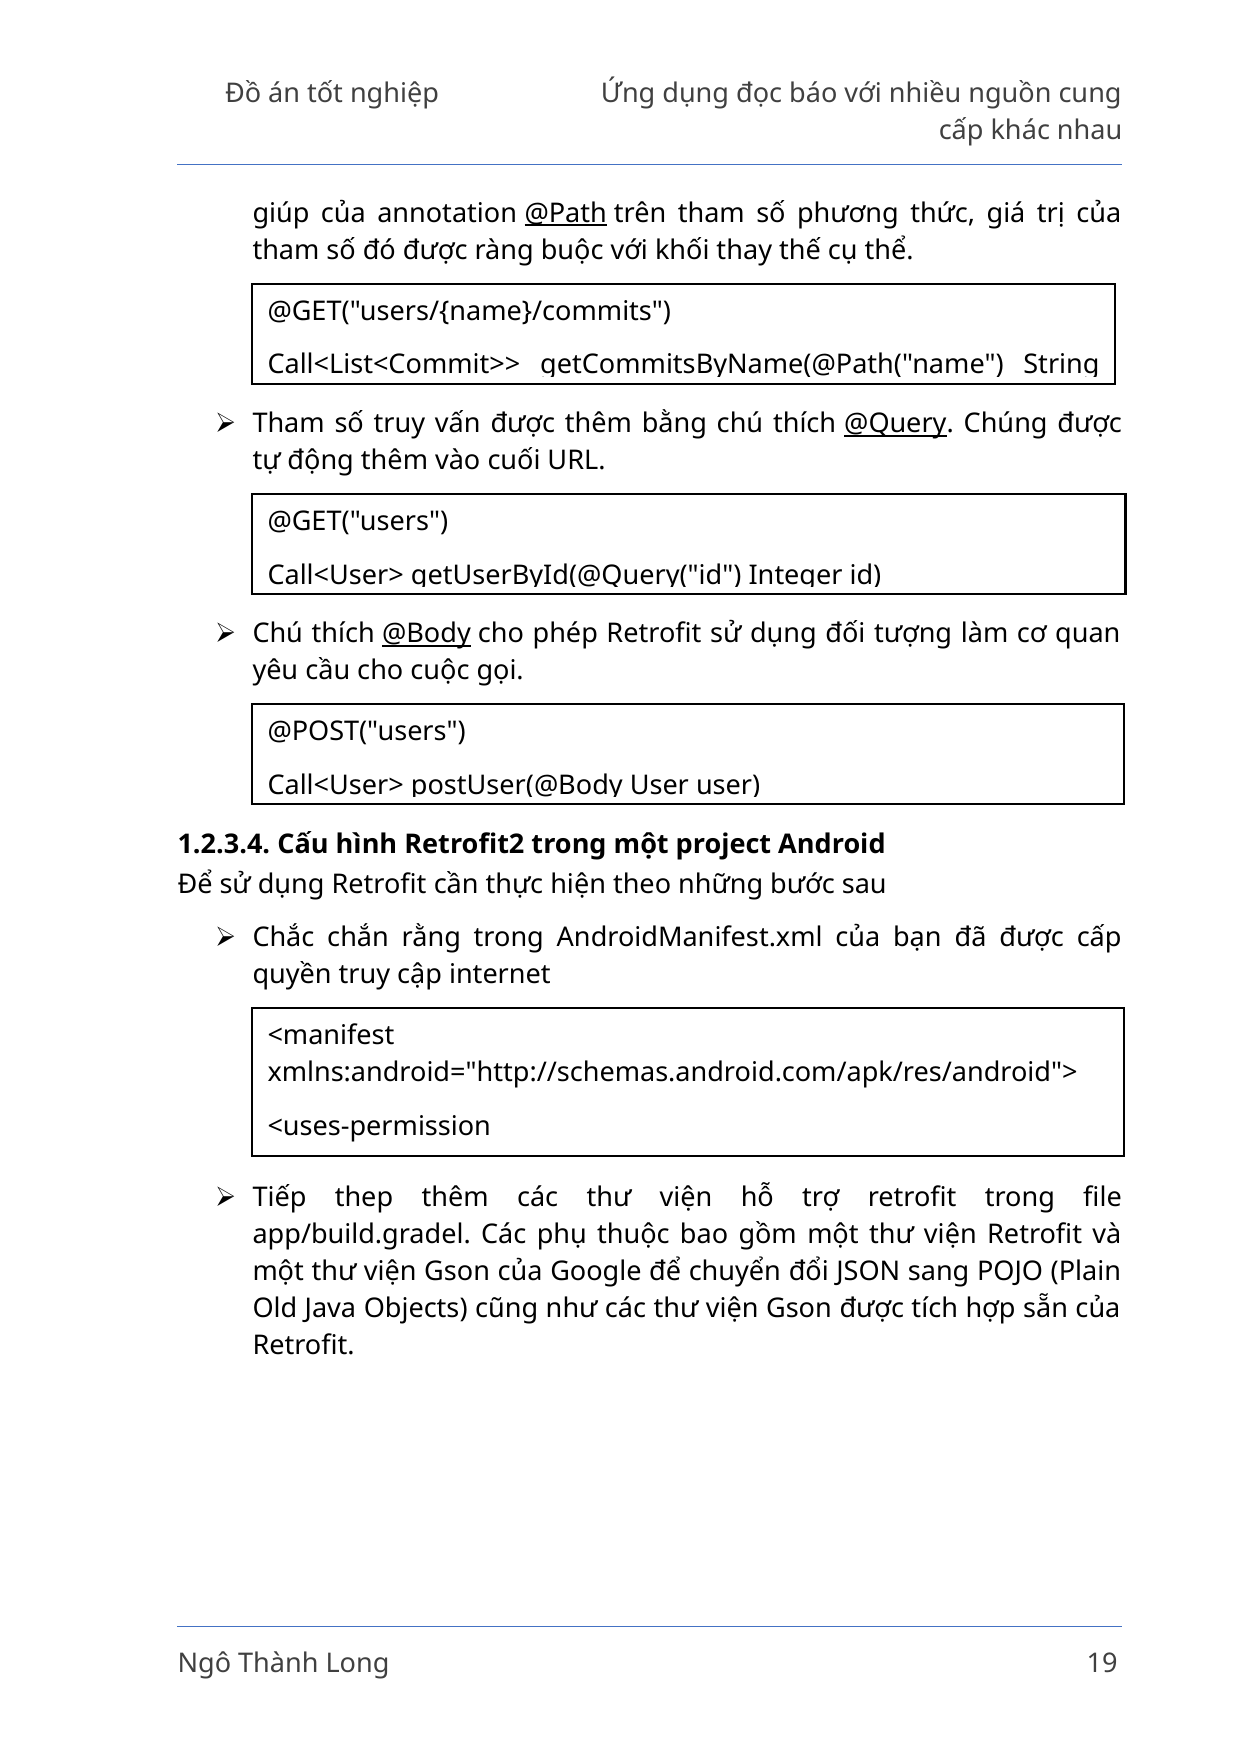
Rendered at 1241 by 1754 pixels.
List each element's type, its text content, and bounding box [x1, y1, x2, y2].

subtitle 1.2.3.4. Cấu hình Retrofit2 trong một project Android [177, 824, 1122, 861]
list Chú thích @Body cho phép Retrofit sử dụng đối tượng làm cơ quan yêu cầu cho cuộc gọi. [215, 614, 1122, 688]
list Chắc chắn rằng trong AndroidManifest.xml của bạn đã được cấp quyền truy cập internet [215, 918, 1122, 991]
text Để sử dụng Retrofit cần thực hiện theo những bước sau [177, 864, 1122, 901]
list Tham số truy vấn được thêm bằng chú thích @Query. Chúng được tự động thêm vào cuối URL. [215, 404, 1122, 477]
list Tiếp thep thêm các thư viện hỗ trợ retrofit trong file app/build.gradel. Các phụ thuộc bao gồm một thư viện Retrofit và một thư viện Gson của Google để chuyển đổi JSON sang POJO (Plain Old Java Objects) cũng như các thư viện Gson được tích hợp sẵn của Retrofit. [215, 1178, 1122, 1362]
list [215, 193, 1122, 267]
